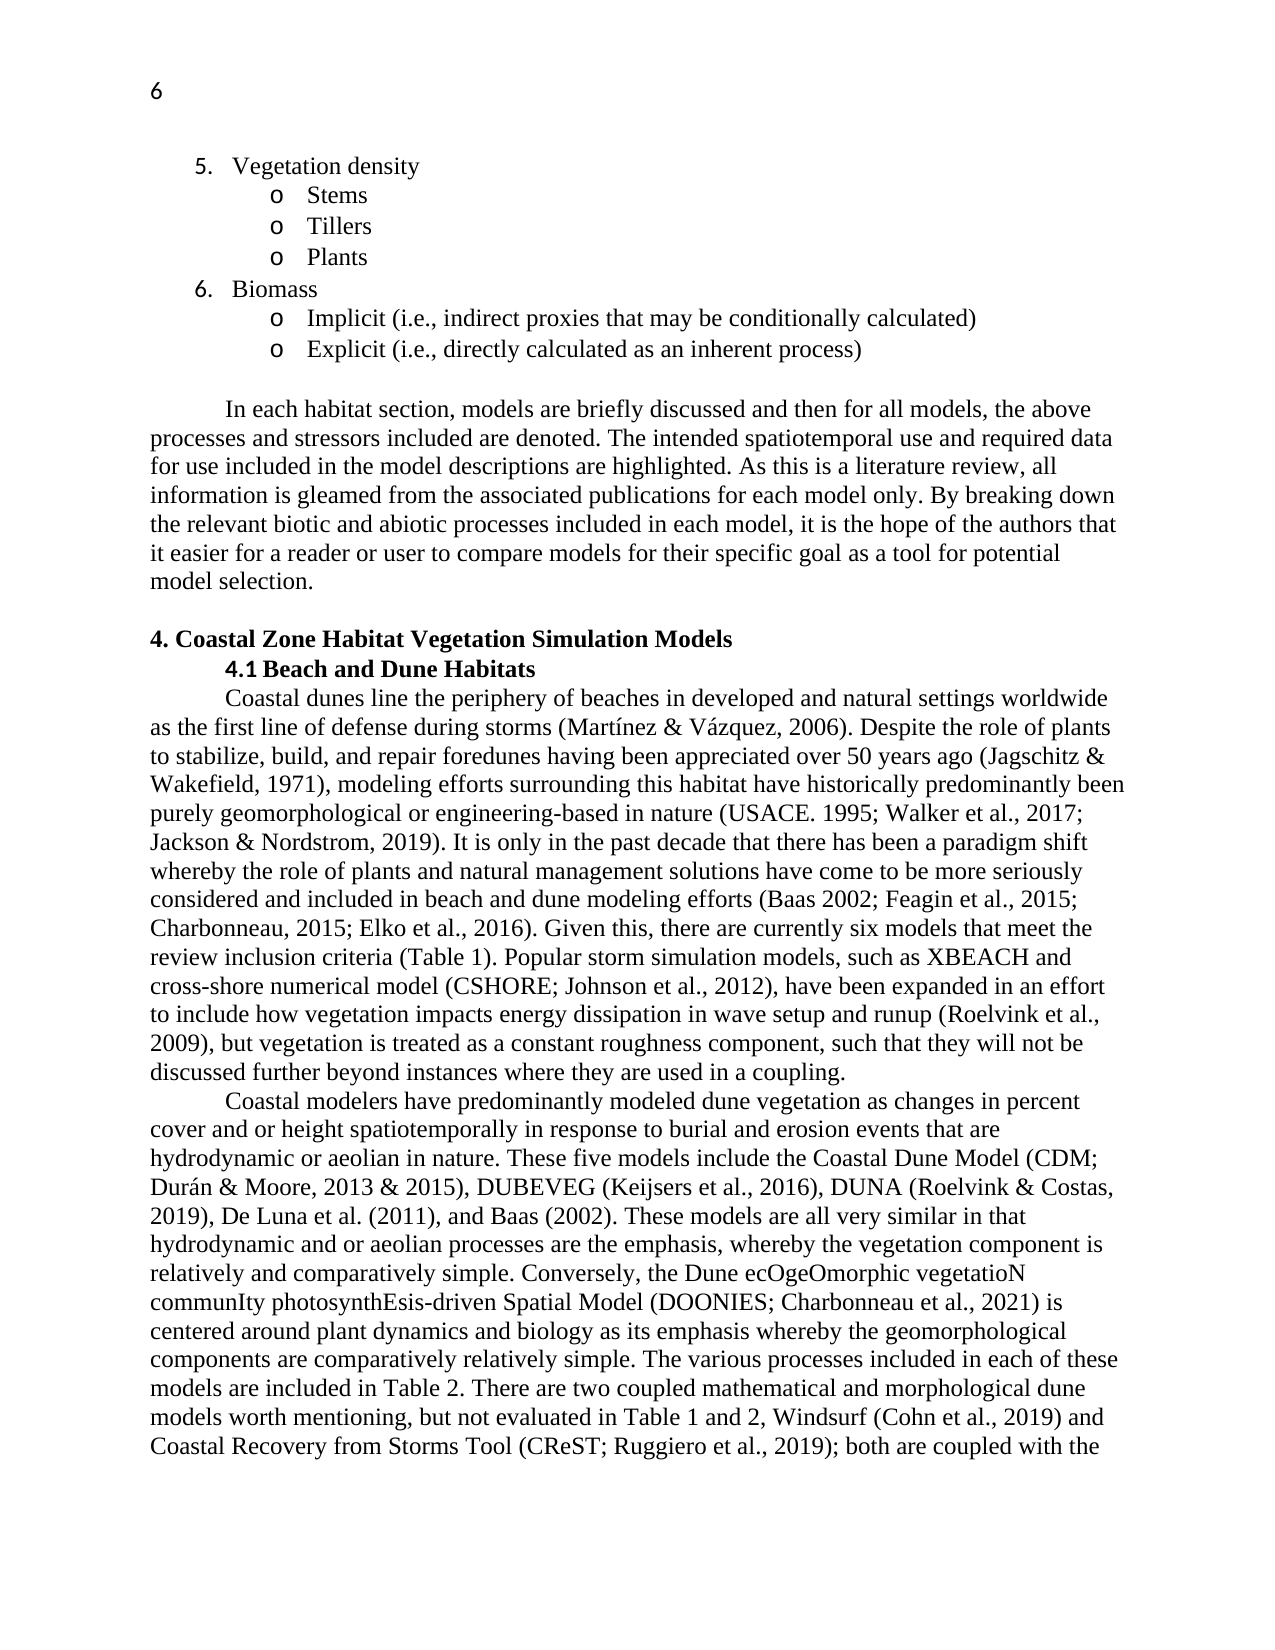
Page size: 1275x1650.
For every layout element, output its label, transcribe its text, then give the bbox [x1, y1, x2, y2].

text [150, 1086, 1125, 1459]
list Biomass [194, 273, 1125, 303]
list Vegetation density [194, 150, 1125, 181]
text 4. Coastal Zone Habitat Vegetation Simulation Models [150, 624, 1125, 653]
list Explicit (i.e., directly calculated as an inherent process) [269, 334, 1125, 365]
text Coastal dunes line the periphery of beaches in developed and natural settings worldwide as the first line of defense during storms (Martínez & Vázquez, 2006). Despite the role of plants to stabilize, build, and repair foredunes having been appreciated over 50 years ago (Jagschitz & Wakefield, 1971), modeling efforts surrounding this habitat have historically predominantly been purely geomorphological or engineering-based in nature (USACE. 1995; Walker et al., 2017; Jackson & Nordstrom, 2019). It is only in the past decade that there has been a paradigm shift whereby the role of plants and natural management solutions have come to be more seriously considered and included in beach and dune modeling efforts (Baas 2002; Feagin et al., 2015; Charbonneau, 2015; Elko et al., 2016). Given this, there are currently six models that meet the review inclusion criteria (Table 1). Popular storm simulation models, such as XBEACH and cross-shore numerical model (CSHORE; Johnson et al., 2012), have been expanded in an effort to include how vegetation impacts energy dissipation in wave setup and runup (Roelvink et al., 2009), but vegetation is treated as a constant roughness component, such that they will not be discussed further beyond instances where they are used in a coupling. [150, 683, 1125, 1086]
list Implicit (i.e., indirect proxies that may be conditionally calculated) [269, 303, 1125, 334]
list Beach and Dune Habitats [225, 653, 1125, 683]
text In each habitat section, models are briefly discussed and then for all models, the above processes and stressors included are denoted. The intended spatiotemporal use and required data for use included in the model descriptions are highlighted. As this is a literature review, all information is gleamed from the associated publications for each model only. By breaking down the relevant biotic and abiotic processes included in each model, it is the hope of the authors that it easier for a reader or user to compare models for their specific goal as a tool for potential model selection. [150, 394, 1125, 595]
list Stems [269, 181, 1125, 211]
list Tillers [269, 211, 1125, 242]
list Plants [269, 242, 1125, 273]
